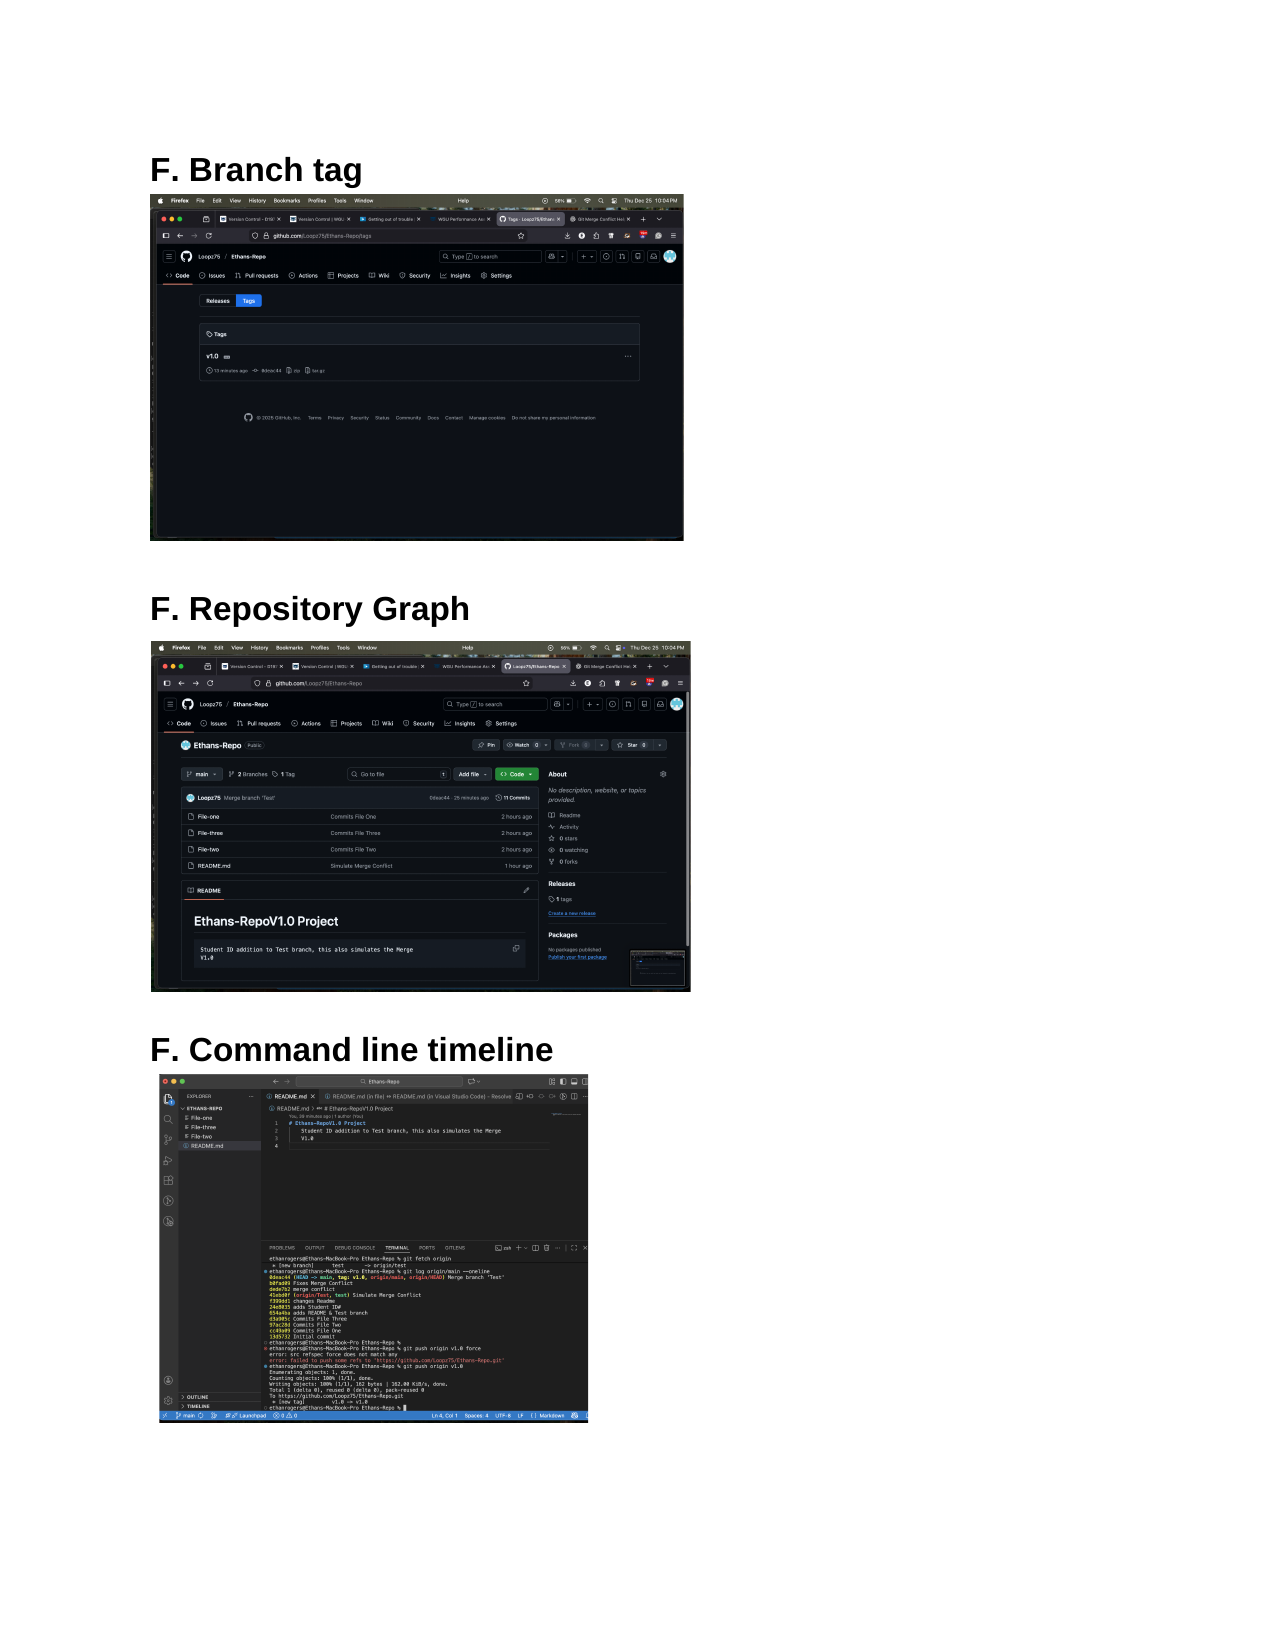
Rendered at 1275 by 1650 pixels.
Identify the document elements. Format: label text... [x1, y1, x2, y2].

text F. Command line timeline [150, 1030, 1125, 1069]
picture [159, 1074, 589, 1423]
picture [151, 641, 691, 992]
text F. Repository Graph [150, 589, 1125, 627]
text F. Branch tag [150, 150, 1125, 188]
picture [150, 194, 684, 541]
